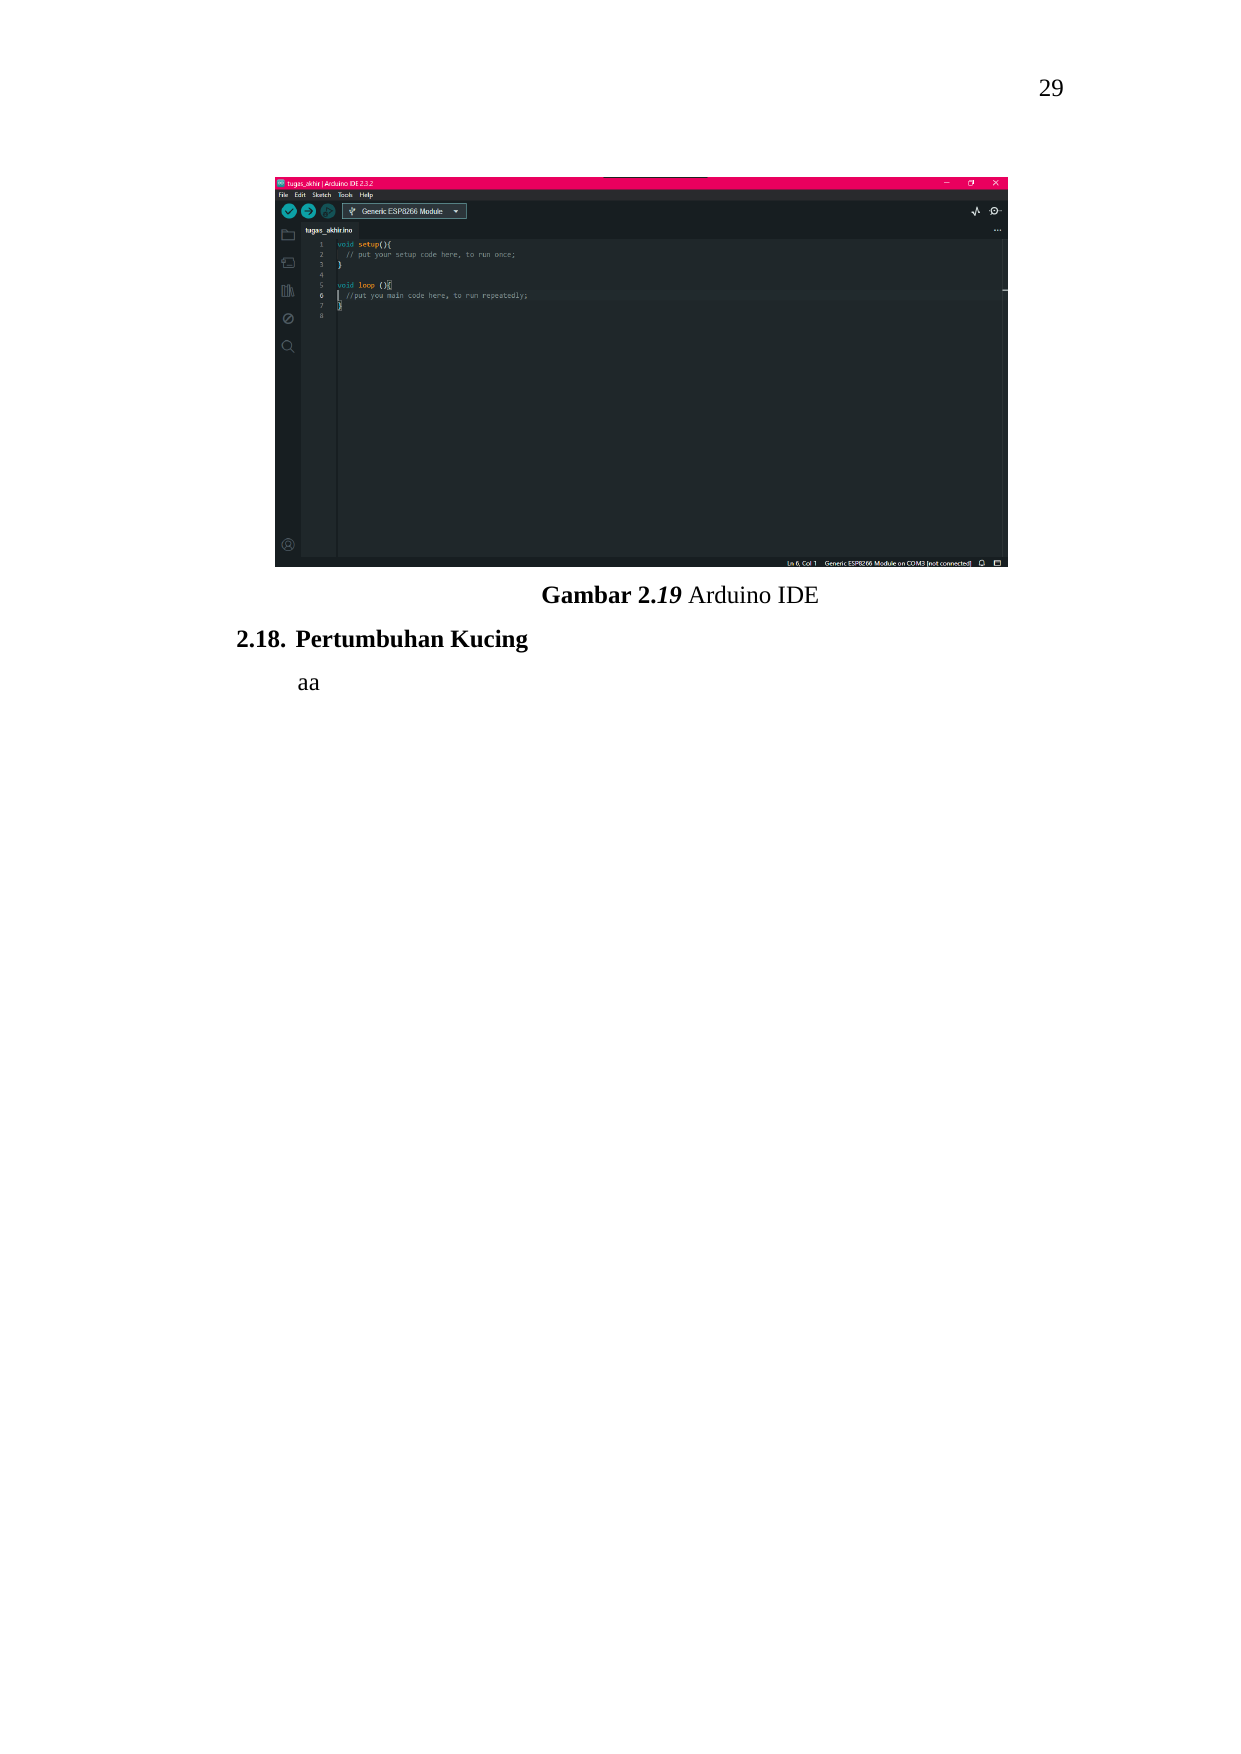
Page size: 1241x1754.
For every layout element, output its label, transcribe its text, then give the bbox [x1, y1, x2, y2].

text Gambar 2.19 Arduino IDE [236, 581, 1063, 609]
picture [275, 177, 1008, 567]
text aa [236, 667, 1063, 696]
subtitle Pertumbuhan Kucing [236, 624, 1063, 652]
